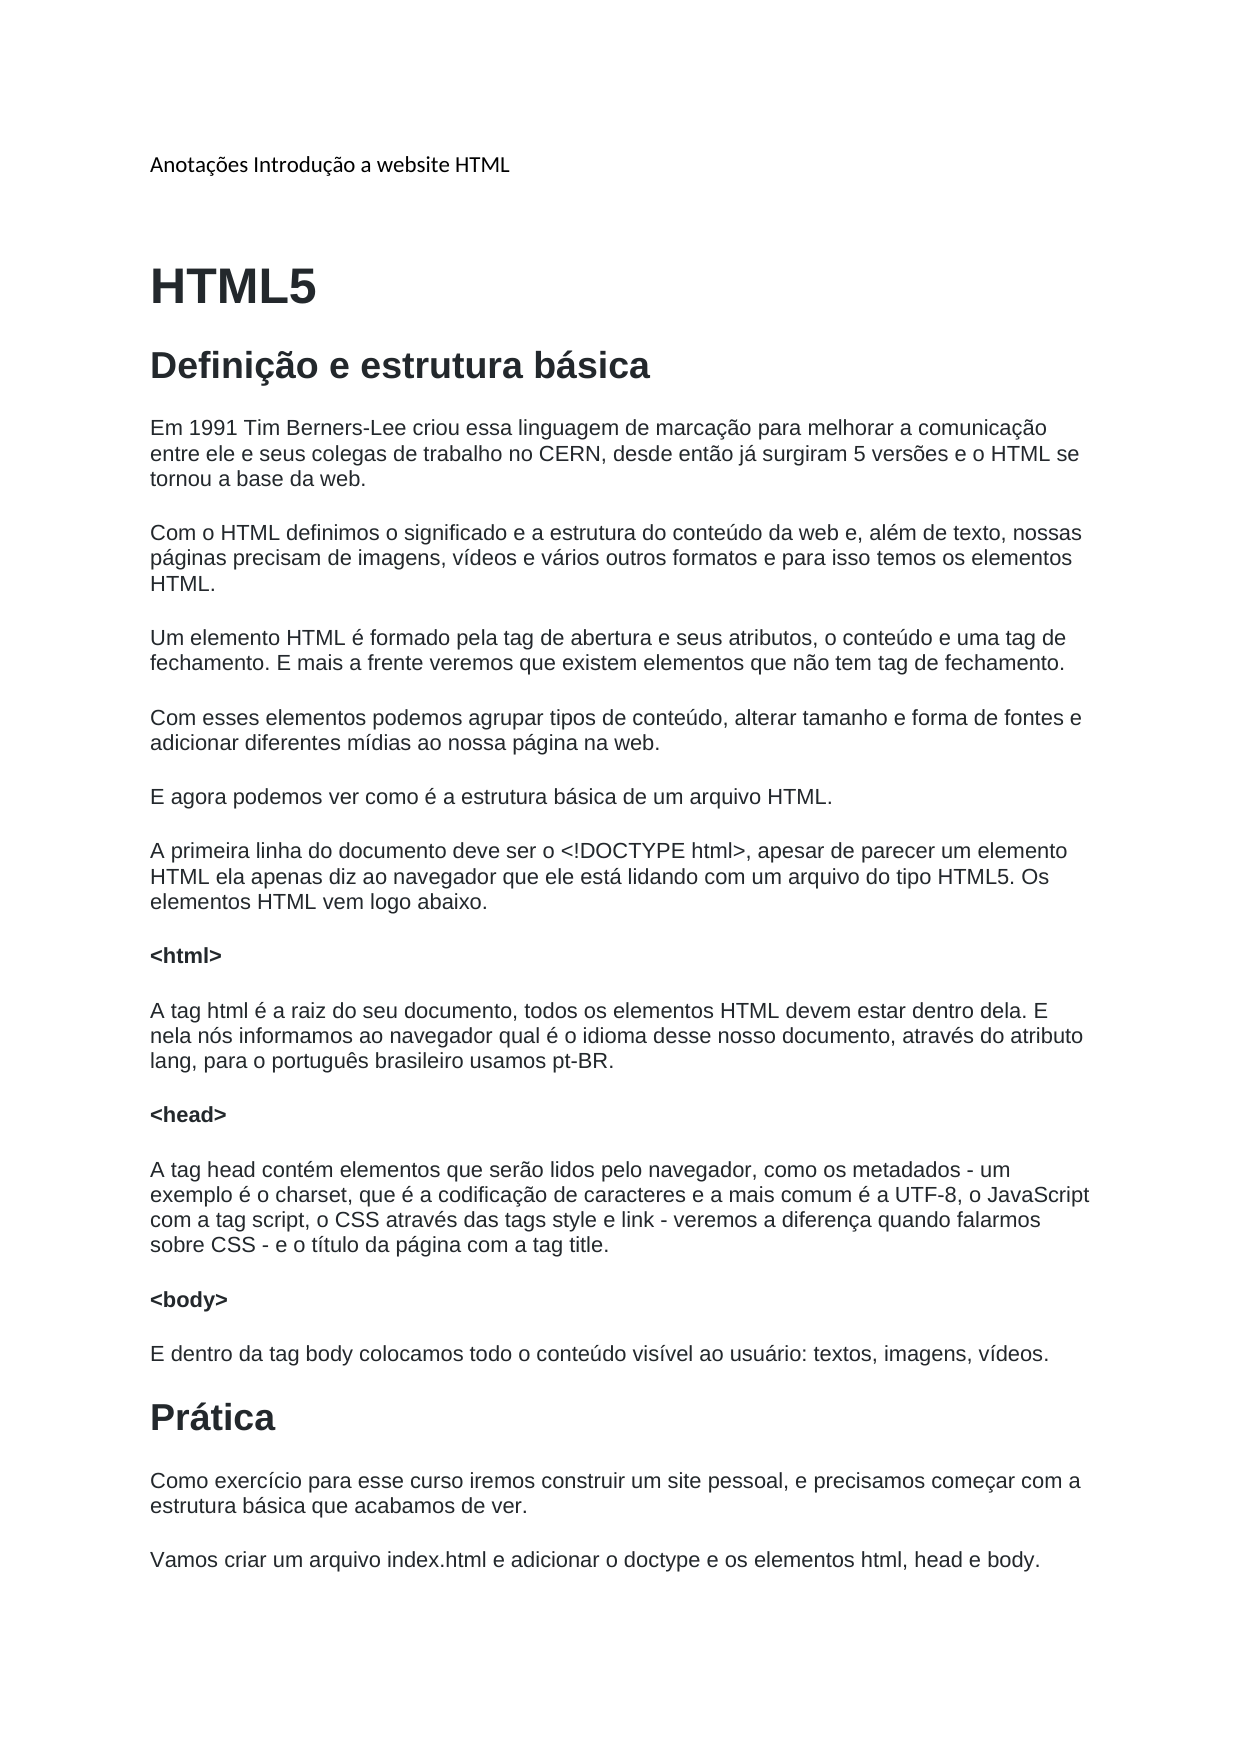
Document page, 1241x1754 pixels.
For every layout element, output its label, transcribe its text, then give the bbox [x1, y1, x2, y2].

text A primeira linha do documento deve ser o <!DOCTYPE html>, apesar de parecer um elemento HTML ela apenas diz ao navegador que ele está lidando com um arquivo do tipo HTML5. Os elementos HTML vem logo abaixo. [150, 838, 1090, 914]
text <body> [150, 1287, 1090, 1312]
text <head> [150, 1102, 1090, 1127]
text Anotações Introdução a website HTML [150, 150, 1090, 178]
text Definição e estrutura básica [150, 343, 1090, 386]
text E agora podemos ver como é a estrutura básica de um arquivo HTML. [150, 784, 1090, 809]
text E dentro da tag body colocamos todo o conteúdo visível ao usuário: textos, imagens, vídeos. [150, 1341, 1090, 1366]
text Um elemento HTML é formado pela tag de abertura e seus atributos, o conteúdo e uma tag de fechamento. E mais a frente veremos que existem elementos que não tem tag de fechamento. [150, 625, 1090, 675]
text Com o HTML definimos o significado e a estrutura do conteúdo da web e, além de texto, nossas páginas precisam de imagens, vídeos e vários outros formatos e para isso temos os elementos HTML. [150, 520, 1090, 596]
text Como exercício para esse curso iremos construir um site pessoal, e precisamos começar com a estrutura básica que acabamos de ver. [150, 1468, 1090, 1518]
text Com esses elementos podemos agrupar tipos de conteúdo, alterar tamanho e forma de fontes e adicionar diferentes mídias ao nossa página na web. [150, 704, 1090, 755]
text A tag html é a raiz do seu documento, todos os elementos HTML devem estar dentro dela. E nela nós informamos ao navegador qual é o idioma desse nosso documento, através do atributo lang, para o português brasileiro usamos pt-BR. [150, 997, 1090, 1073]
text Vamos criar um arquivo index.html e adicionar o doctype e os elementos html, head e body. [150, 1547, 1090, 1572]
text <html> [150, 943, 1090, 968]
text Em 1991 Tim Berners-Lee criou essa linguagem de marcação para melhorar a comunicação entre ele e seus colegas de trabalho no CERN, desde então já surgiram 5 versões e o HTML se tornou a base da web. [150, 415, 1090, 491]
text A tag head contém elementos que serão lidos pelo navegador, como os metadados - um exemplo é o charset, que é a codificação de caracteres e a mais comum é a UTF-8, o JavaScript com a tag script, o CSS através das tags style e link - veremos a diferença quando falarmos sobre CSS - e o título da página com a tag title. [150, 1157, 1090, 1257]
text Prática [150, 1395, 1090, 1438]
text HTML5 [150, 256, 1090, 314]
